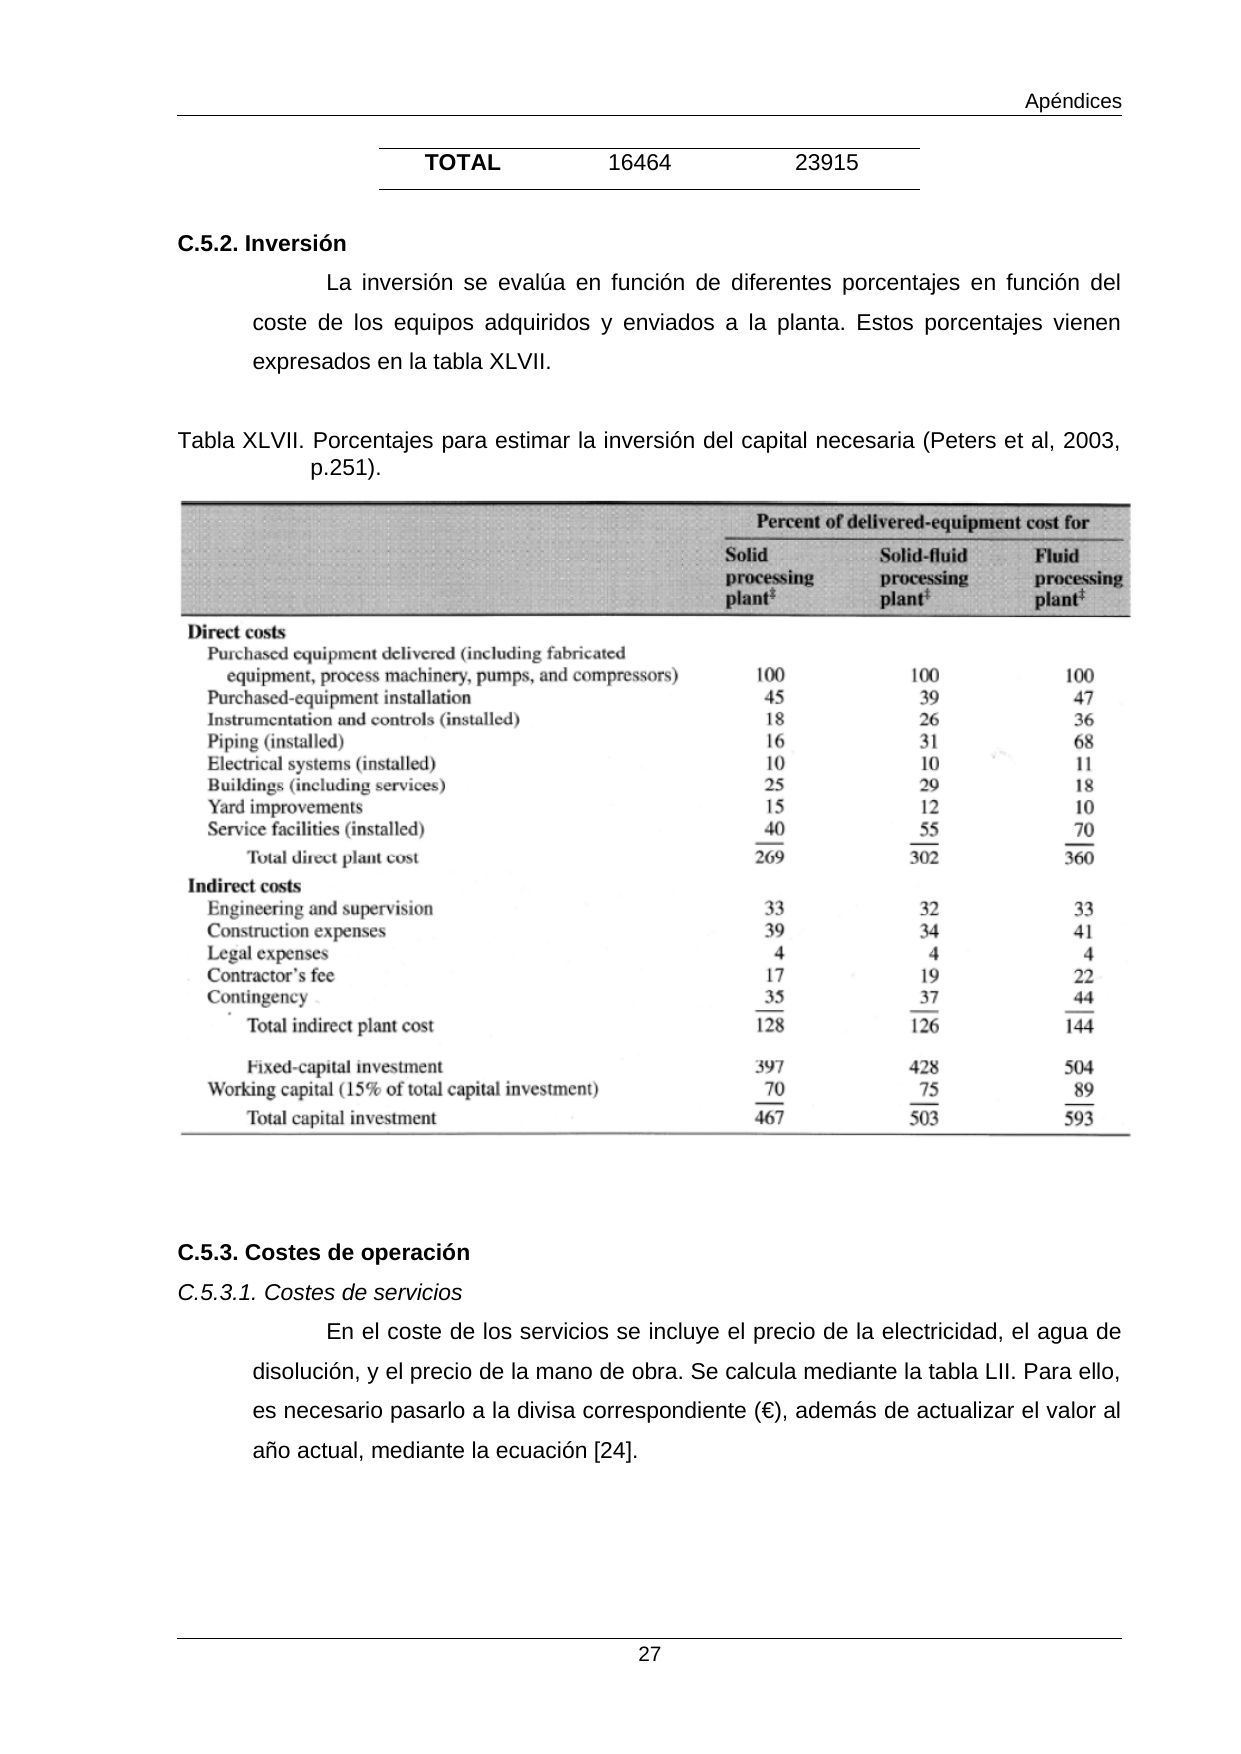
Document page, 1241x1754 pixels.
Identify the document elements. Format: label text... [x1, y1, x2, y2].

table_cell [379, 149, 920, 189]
text C.5.3.1. Costes de servicios [177, 1279, 1122, 1305]
text La inversión se evalúa en función de diferentes porcentajes en función del coste de los equipos adquiridos y enviados a la planta. Estos porcentajes vienen expresados en la tabla XLVII. [252, 269, 1122, 375]
text En el coste de los servicios se incluye el precio de la electricidad, el agua de disolución, y el precio de la mano de obra. Se calcula mediante la tabla LII. Para ello, es necesario pasarlo a la divisa correspondiente (€), además de actualizar el valor al año actual, mediante la ecuación [24]. [252, 1318, 1122, 1463]
text Tabla XLVII. Porcentajes para estimar la inversión del capital necesaria (Peters et al, 2003, p.251). [177, 427, 1122, 480]
text C.5.3. Costes de operación [177, 1239, 1122, 1266]
picture [139, 492, 1158, 1148]
text C.5.2. Inversión [177, 230, 1122, 256]
